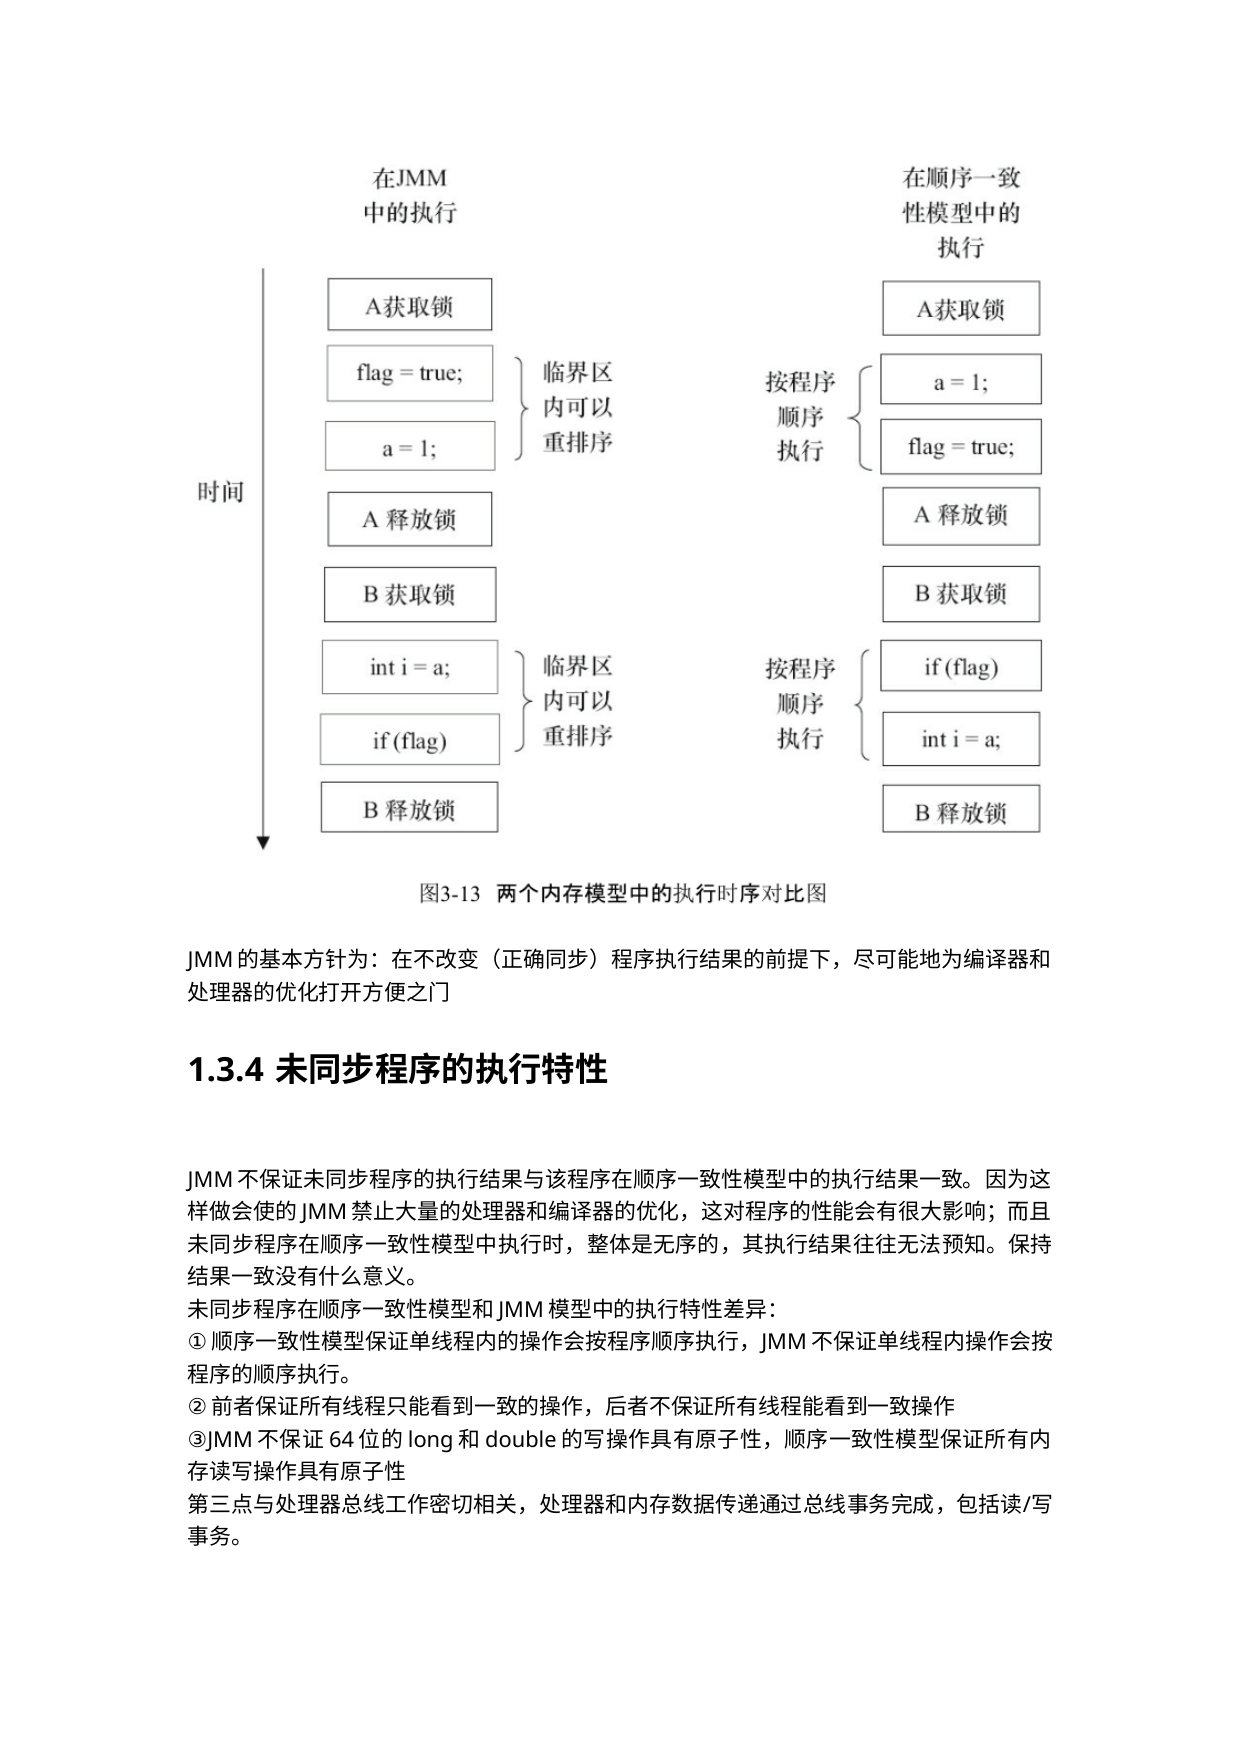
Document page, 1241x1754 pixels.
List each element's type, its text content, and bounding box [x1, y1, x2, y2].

text 未同步程序在顺序一致性模型和JMM模型中的执行特性差异： [187, 1291, 1053, 1324]
text 顺序一致性模型保证单线程内的操作会按程序顺序执行，JMM不保证单线程内操作会按程序的顺序执行。 [187, 1324, 1053, 1389]
picture [187, 162, 1053, 910]
text 第三点与处理器总线工作密切相关，处理器和内存数据传递通过总线事务完成，包括读/写事务。 [187, 1486, 1053, 1551]
subtitle 未同步程序的执行特性 [187, 1034, 1053, 1099]
text JMM不保证64位的long和double的写操作具有原子性，顺序一致性模型保证所有内存读写操作具有原子性 [187, 1421, 1053, 1486]
text 前者保证所有线程只能看到一致的操作，后者不保证所有线程能看到一致操作 [187, 1389, 1053, 1421]
text JMM的基本方针为：在不改变（正确同步）程序执行结果的前提下，尽可能地为编译器和处理器的优化打开方便之门 [187, 942, 1053, 1007]
text JMM不保证未同步程序的执行结果与该程序在顺序一致性模型中的执行结果一致。因为这样做会使的JMM禁止大量的处理器和编译器的优化，这对程序的性能会有很大影响；而且未同步程序在顺序一致性模型中执行时，整体是无序的，其执行结果往往无法预知。保持结果一致没有什么意义。 [187, 1161, 1053, 1291]
